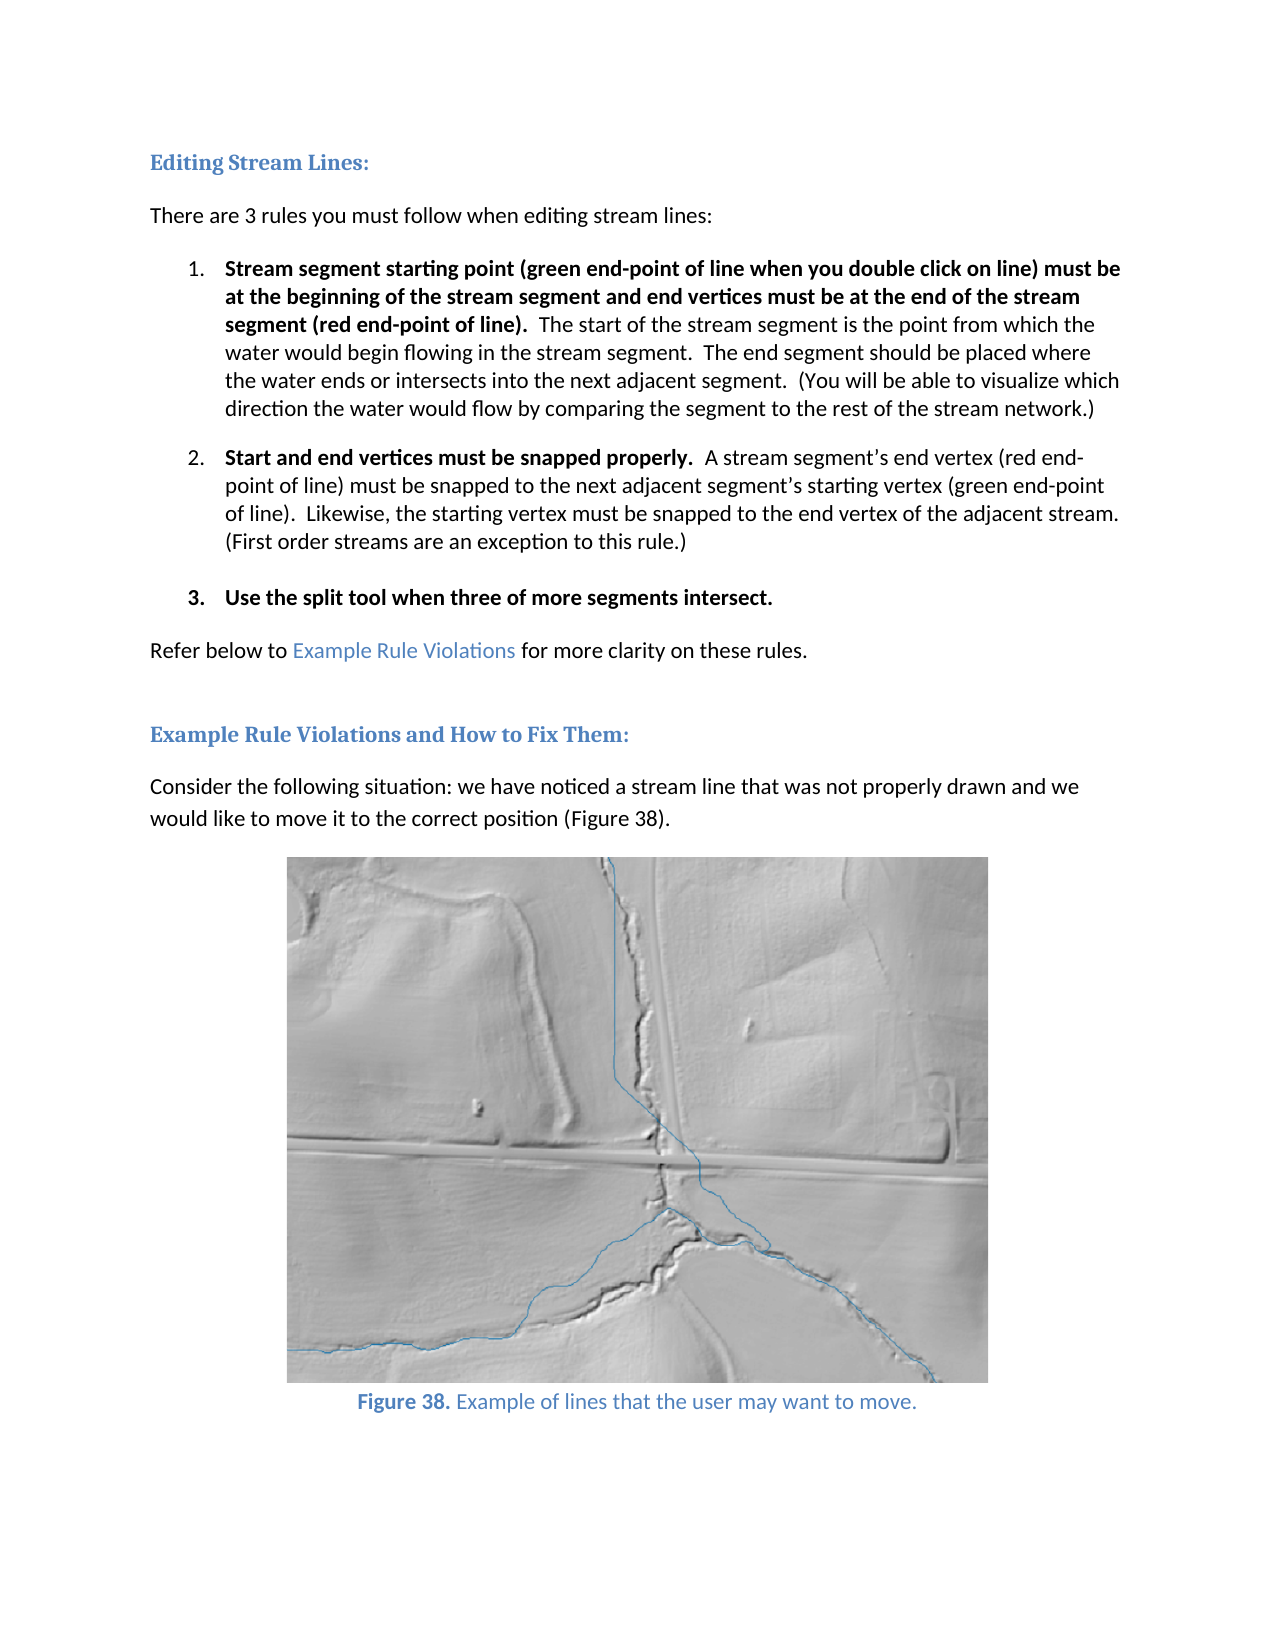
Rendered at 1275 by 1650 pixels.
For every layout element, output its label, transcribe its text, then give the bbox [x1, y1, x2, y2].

text Consider the following situation: we have noticed a stream line that was not properly drawn and we would like to move it to the correct position (Figure 38). [150, 772, 1125, 833]
list Stream segment starting point (green end-point of line when you double click on line) must be at the beginning of the stream segment and end vertices must be at the end of the stream segment (red end-point of line). The start of the stream segment is the point from which the water would begin flowing in the stream segment. The end segment should be placed where the water ends or intersects into the next adjacent segment. (You will be able to visualize which direction the water would flow by comparing the segment to the rest of the stream network.) [187, 254, 1125, 422]
text Figure 38. Example of lines that the user may want to move. [150, 1387, 1125, 1415]
list Start and end vertices must be snapped properly. A stream segment’s end vertex (red end-point of line) must be snapped to the next adjacent segment’s starting vertex (green end-point of line). Likewise, the starting vertex must be snapped to the end vertex of the adjacent stream. (First order streams are an exception to this rule.) [187, 443, 1125, 555]
text Refer below to Example Rule Violations for more clarity on these rules. [150, 636, 1125, 664]
text Example Rule Violations and How to Fix Them: [150, 721, 1125, 748]
text There are 3 rules you must follow when editing stream lines: [150, 201, 1125, 229]
picture [286, 857, 989, 1383]
list Use the split tool when three of more segments intersect. [187, 583, 1125, 611]
text Editing Stream Lines: [150, 150, 1125, 176]
